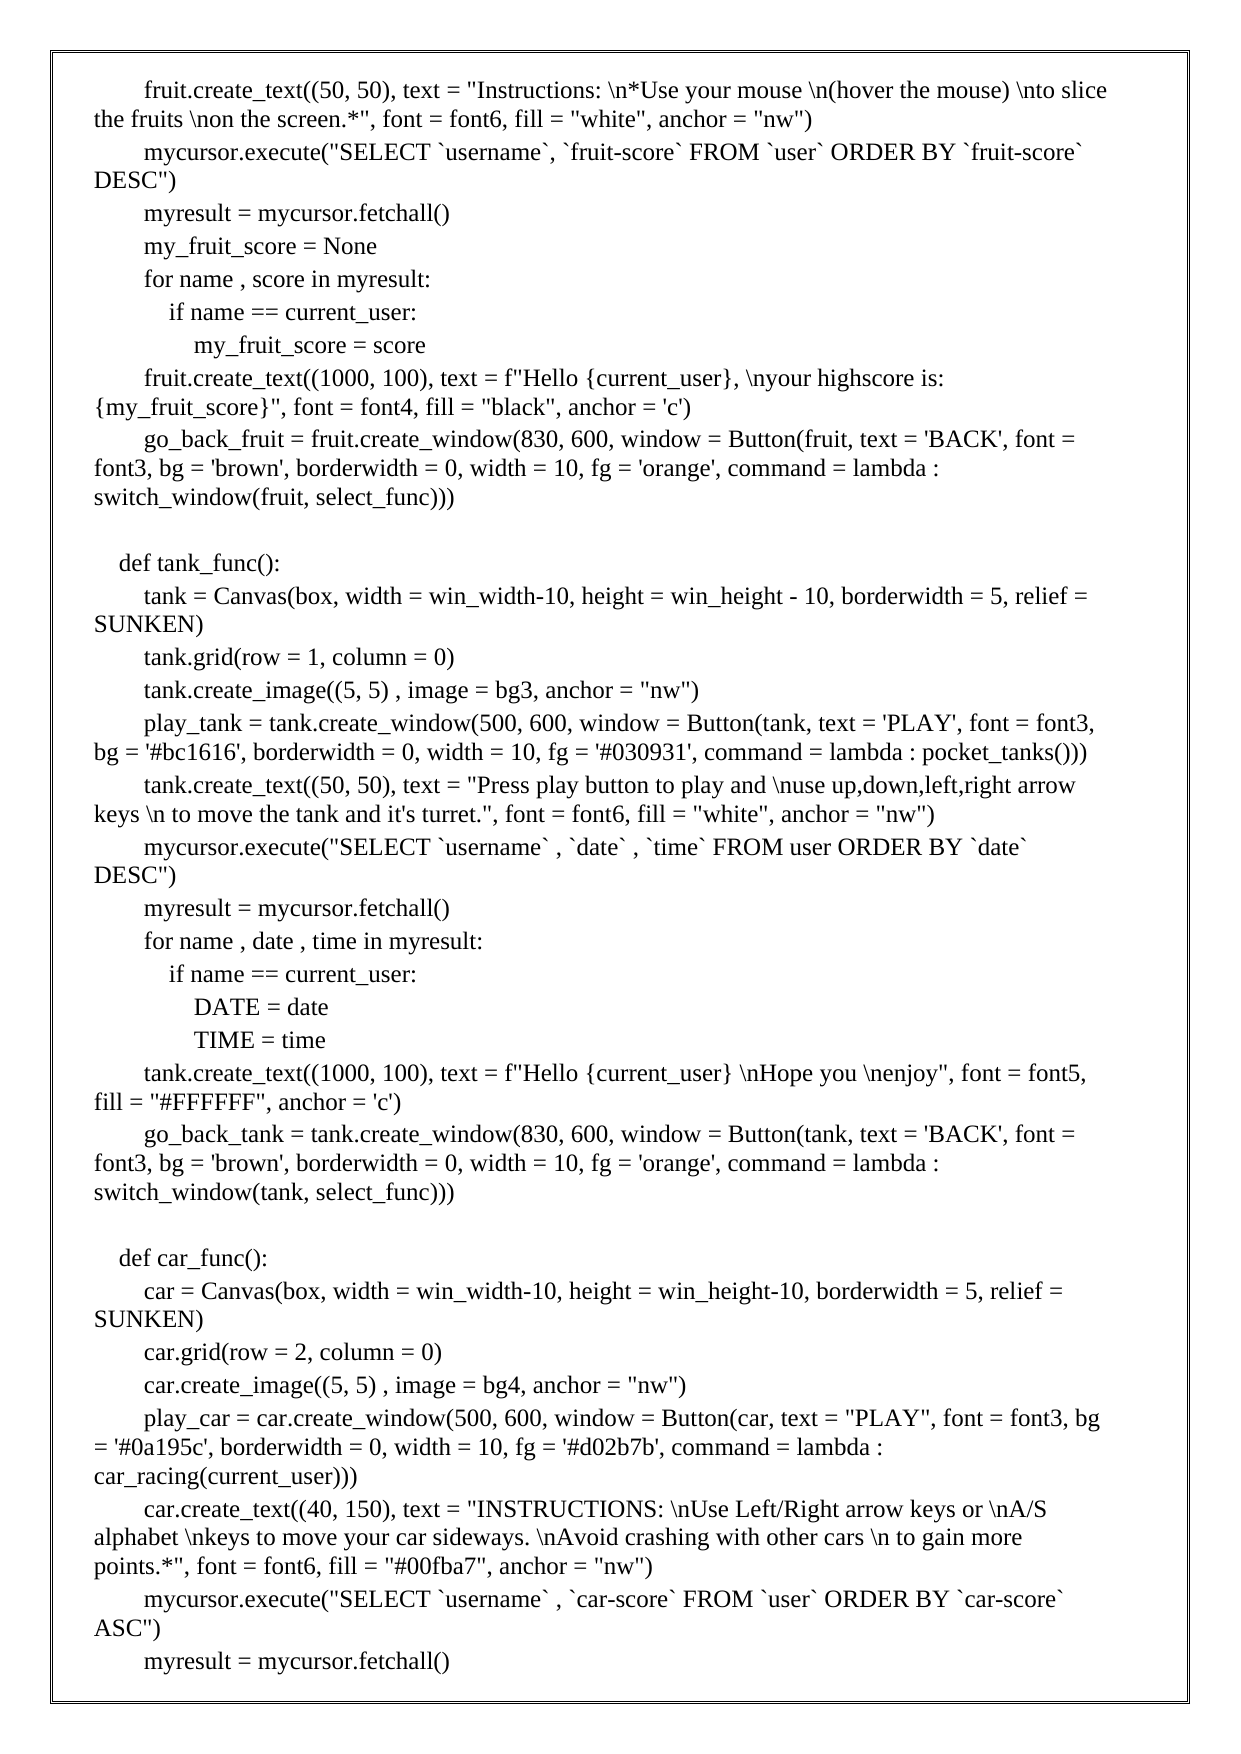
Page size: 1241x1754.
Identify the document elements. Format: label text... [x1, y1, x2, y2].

text fruit.create_text((1000, 100), text = f"Hello {current_user}, \nyour highscore is: {my_fruit_score}", font = font4, fill = "black", anchor = 'c') [94, 363, 1116, 420]
text go_back_tank = tank.create_window(830, 600, window = Button(tank, text = 'BACK', font = font3, bg = 'brown', borderwidth = 0, width = 10, fg = 'orange', command = lambda : switch_window(tank, select_func))) [94, 1119, 1116, 1206]
text if name == current_user: [94, 297, 1116, 326]
text mycursor.execute("SELECT `username` , `date` , `time` FROM user ORDER BY `date` DESC") [94, 832, 1116, 889]
text myresult = mycursor.fetchall() [94, 893, 1116, 922]
text tank.create_image((5, 5) , image = bg3, anchor = "nw") [94, 675, 1116, 704]
text tank.create_text((50, 50), text = "Press play button to play and \nuse up,down,left,right arrow keys \n to move the tank and it's turret.", font = font6, fill = "white", anchor = "nw") [94, 770, 1116, 827]
text car = Canvas(box, width = win_width-10, height = win_height-10, borderwidth = 5, relief = SUNKEN) [94, 1276, 1116, 1333]
text go_back_fruit = fruit.create_window(830, 600, window = Button(fruit, text = 'BACK', font = font3, bg = 'brown', borderwidth = 0, width = 10, fg = 'orange', command = lambda : switch_window(fruit, select_func))) [94, 424, 1116, 511]
text play_tank = tank.create_window(500, 600, window = Button(tank, text = 'PLAY', font = font3, bg = '#bc1616', borderwidth = 0, width = 10, fg = '#030931', command = lambda : pocket_tanks())) [94, 708, 1116, 766]
text DATE = date [94, 992, 1116, 1021]
text tank = Canvas(box, width = win_width-10, height = win_height - 10, borderwidth = 5, relief = SUNKEN) [94, 581, 1116, 638]
text tank.create_text((1000, 100), text = f"Hello {current_user} \nHope you \nenjoy", font = font5, fill = "#FFFFFF", anchor = 'c') [94, 1058, 1116, 1115]
text my_fruit_score = None [94, 231, 1116, 260]
text if name == current_user: [94, 959, 1116, 988]
text myresult = mycursor.fetchall() [94, 1646, 1116, 1674]
text car.create_text((40, 150), text = "INSTRUCTIONS: \nUse Left/Right arrow keys or \nA/S alphabet \nkeys to move your car sideways. \nAvoid crashing with other cars \n to gain more points.*", font = font6, fill = "#00fba7", anchor = "nw") [94, 1494, 1116, 1580]
text for name , score in myresult: [94, 264, 1116, 293]
text car.grid(row = 2, column = 0) [94, 1337, 1116, 1366]
text car.create_image((5, 5) , image = bg4, anchor = "nw") [94, 1370, 1116, 1399]
text tank.grid(row = 1, column = 0) [94, 642, 1116, 671]
text fruit.create_text((50, 50), text = "Instructions: \n*Use your mouse \n(hover the mouse) \nto slice the fruits \non the screen.*", font = font6, fill = "white", anchor = "nw") [94, 75, 1116, 132]
text myresult = mycursor.fetchall() [94, 198, 1116, 227]
text mycursor.execute("SELECT `username` , `car-score` FROM `user` ORDER BY `car-score` ASC") [94, 1584, 1116, 1642]
text for name , date , time in myresult: [94, 926, 1116, 955]
text my_fruit_score = score [94, 330, 1116, 359]
text TIME = time [94, 1025, 1116, 1054]
text mycursor.execute("SELECT `username`, `fruit-score` FROM `user` ORDER BY `fruit-score` DESC") [94, 137, 1116, 194]
text def car_func(): [94, 1243, 1116, 1272]
text play_car = car.create_window(500, 600, window = Button(car, text = "PLAY", font = font3, bg = '#0a195c', borderwidth = 0, width = 10, fg = '#d02b7b', command = lambda : car_racing(current_user))) [94, 1403, 1116, 1489]
text def tank_func(): [94, 548, 1116, 577]
